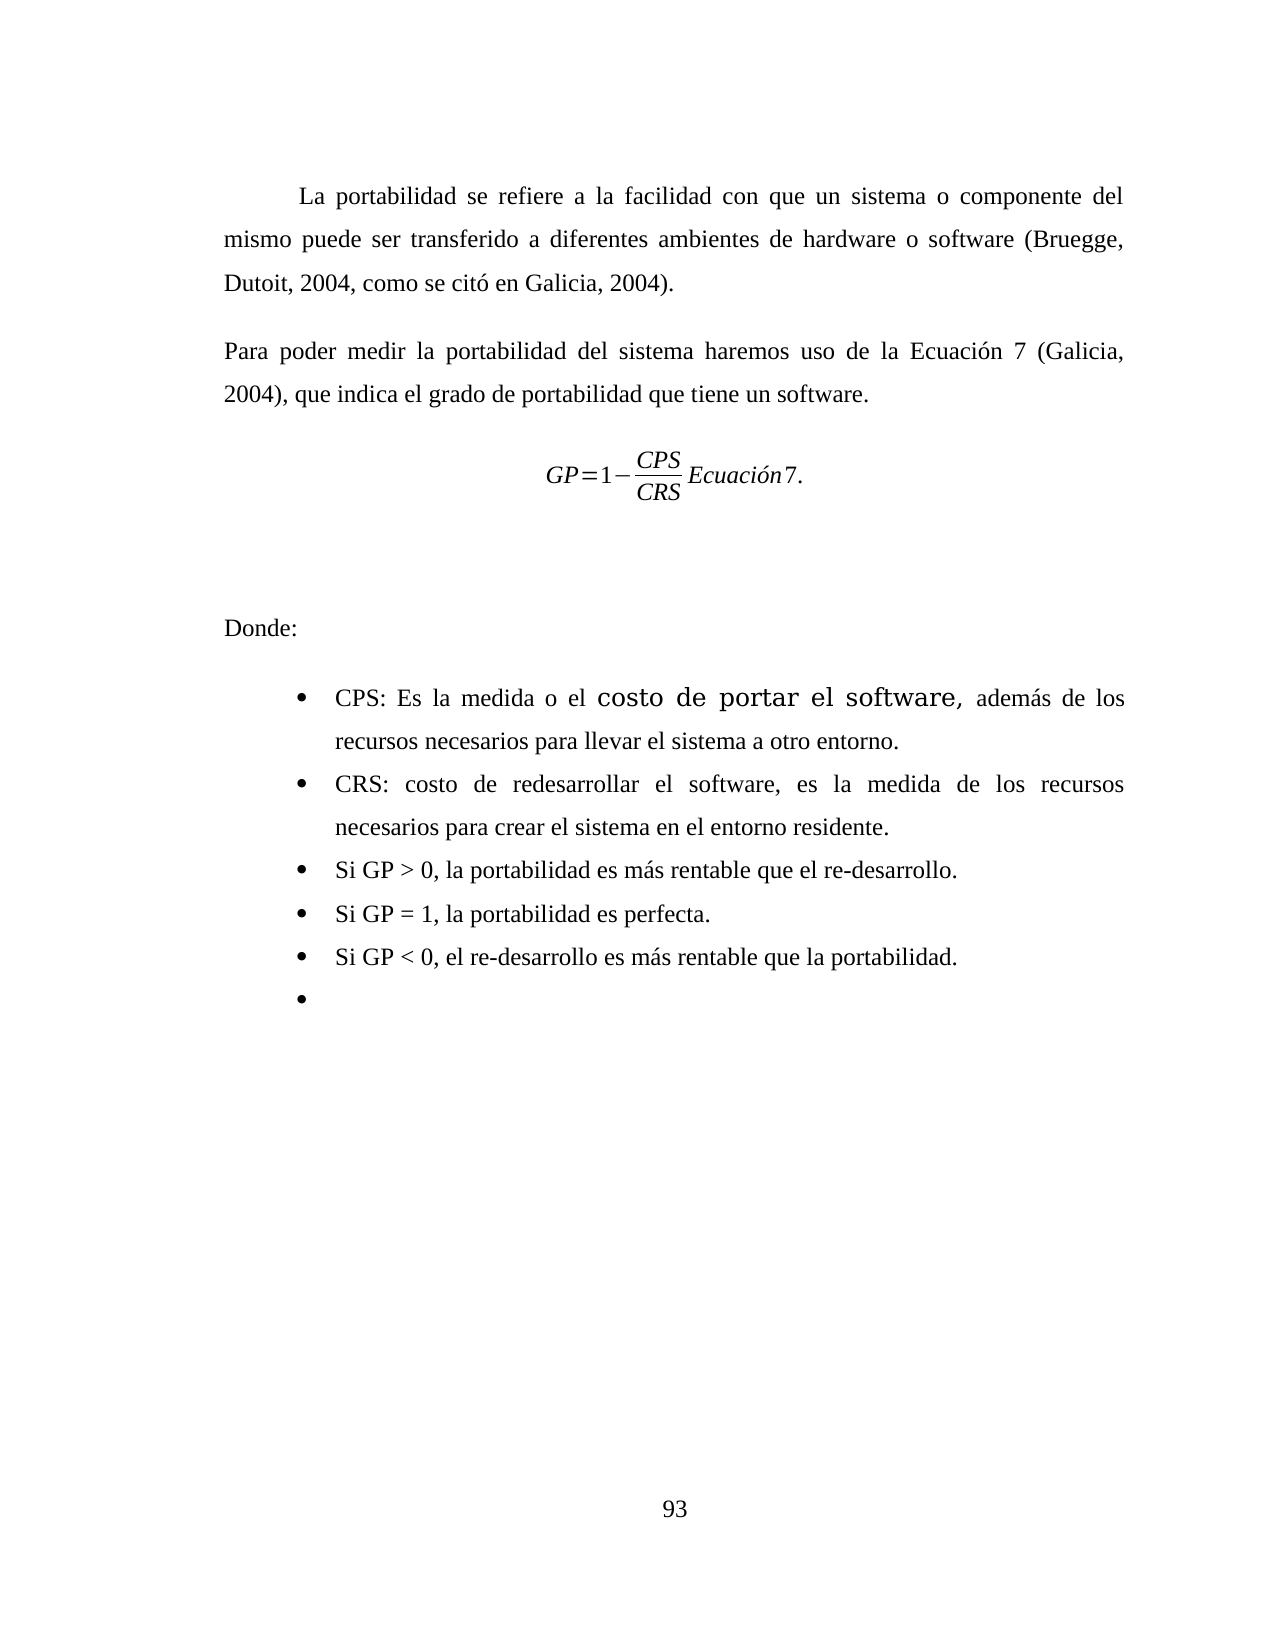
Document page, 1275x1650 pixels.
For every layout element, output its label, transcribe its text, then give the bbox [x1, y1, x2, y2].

list Si GP < 0, el re-desarrollo es más rentable que la portabilidad. [297, 942, 1125, 971]
list CPS: Es la medida o el costo de portar el software, además de los recursos necesarios para llevar el sistema a otro entorno. [297, 682, 1125, 755]
text Donde: [224, 613, 1125, 642]
text Para poder medir la portabilidad del sistema haremos uso de la Ecuación 7 (Galicia, 2004), que indica el grado de portabilidad que tiene un software. [224, 336, 1125, 408]
text La portabilidad se refiere a la facilidad con que un sistema o componente del mismo puede ser transferido a diferentes ambientes de hardware o software (Bruegge, Dutoit, 2004, como se citó en Galicia, 2004). [224, 181, 1125, 296]
list Si GP = 1, la portabilidad es perfecta. [297, 899, 1125, 927]
list CRS: costo de redesarrollar el software, es la medida de los recursos necesarios para crear el sistema en el entorno residente. [297, 769, 1125, 841]
list Si GP > 0, la portabilidad es más rentable que el re-desarrollo. [297, 856, 1125, 884]
